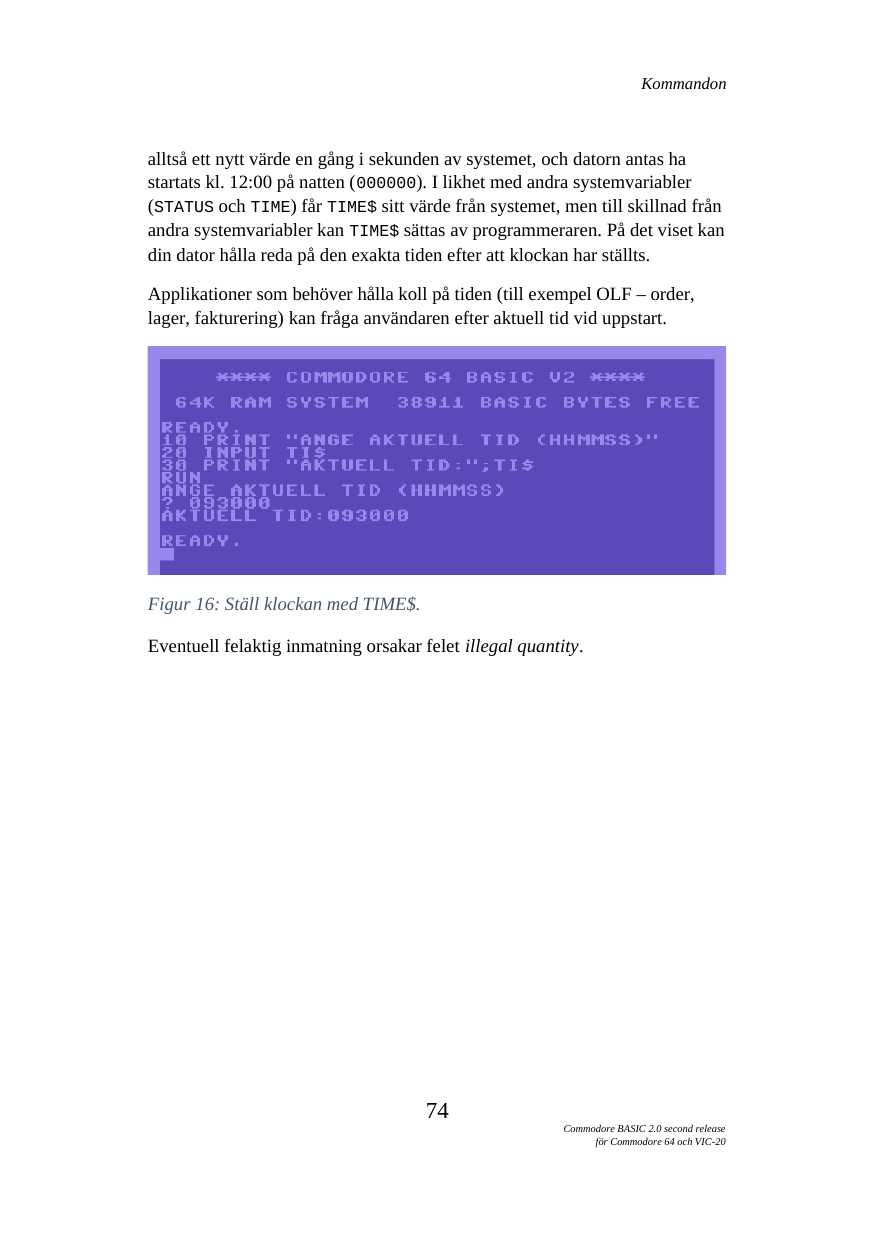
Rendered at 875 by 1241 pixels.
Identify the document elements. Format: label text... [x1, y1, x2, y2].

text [148, 148, 726, 265]
picture [147, 346, 727, 575]
text Figur 16: Ställ klockan med TIME$. [148, 593, 726, 614]
text Applikationer som behöver hålla koll på tiden (till exempel OLF – order, lager, fakturering) kan fråga användaren efter aktuell tid vid uppstart. [148, 283, 726, 328]
text Eventuell felaktig inmatning orsakar felet illegal quantity. [148, 635, 726, 657]
